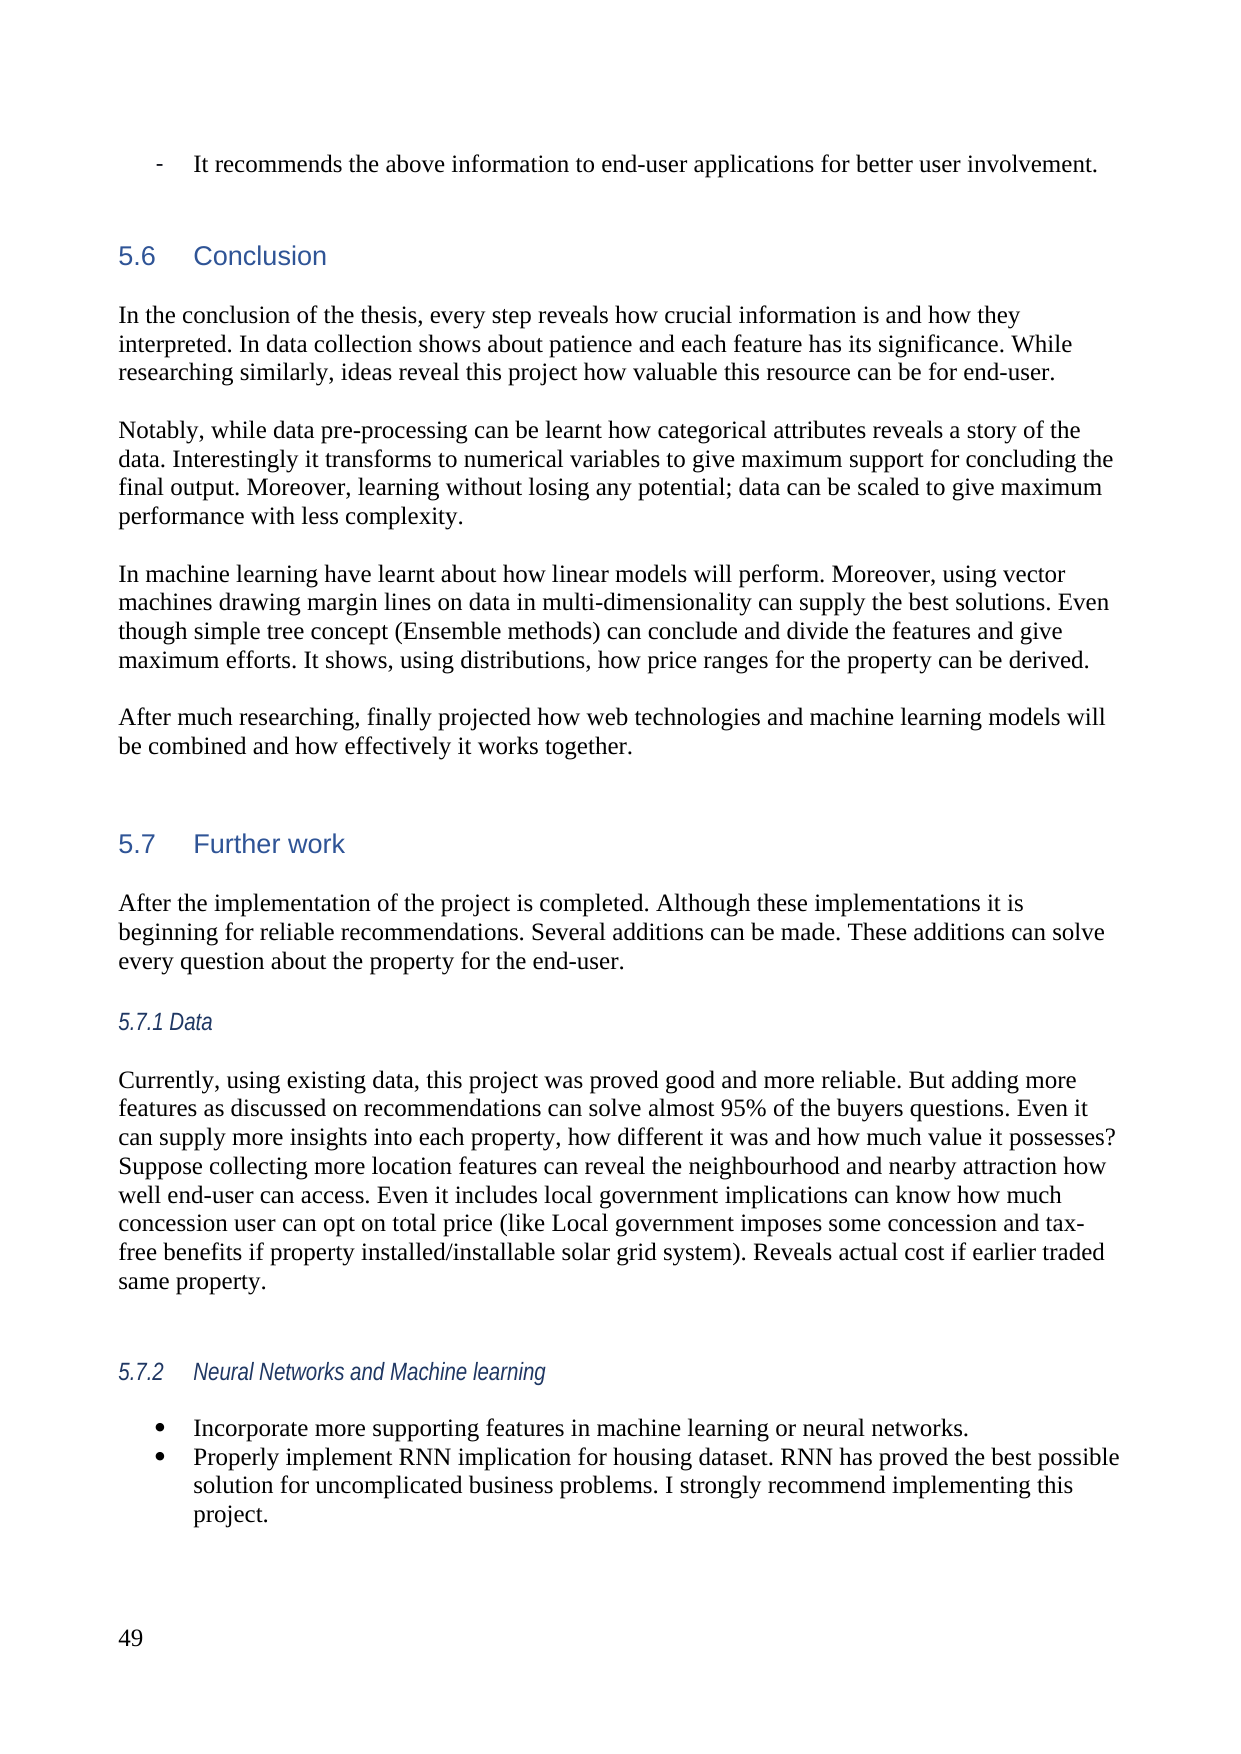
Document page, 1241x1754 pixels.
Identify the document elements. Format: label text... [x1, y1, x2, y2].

text After the implementation of the project is completed. Although these implementations it is beginning for reliable recommendations. Several additions can be made. These additions can solve every question about the property for the end-user. [118, 888, 1122, 974]
subtitle 5.7.1 Data [118, 1007, 1122, 1036]
list Incorporate more supporting features in machine learning or neural networks. [156, 1413, 1122, 1442]
subtitle Neural Networks and Machine learning [118, 1356, 1122, 1385]
list Properly implement RNN implication for housing dataset. RNN has proved the best possible solution for uncomplicated business problems. I strongly recommend implementing this project. [156, 1442, 1122, 1528]
text Currently, using existing data, this project was proved good and more reliable. But adding more features as discussed on recommendations can solve almost 95% of the buyers questions. Even it can supply more insights into each property, how different it was and how much value it possesses? Suppose collecting more location features can reveal the neighbourhood and nearby attraction how well end-user can access. Even it includes local government implications can know how much concession user can opt on total price (like Local government imposes some concession and tax-free benefits if property installed/installable solar grid system). Reveals actual cost if earlier traded same property. [118, 1065, 1122, 1295]
subtitle Further work [118, 828, 1122, 859]
subtitle Conclusion [118, 240, 1122, 271]
text In the conclusion of the thesis, every step reveals how crucial information is and how they interpreted. In data collection shows about patience and each feature has its significance. While researching similarly, ideas reveal this project how valuable this resource can be for end-user. [118, 300, 1122, 386]
list It recommends the above information to end-user applications for better user involvement. [156, 148, 1122, 178]
text In machine learning have learnt about how linear models will perform. Moreover, using vector machines drawing margin lines on data in multi-dimensionality can supply the best solutions. Even though simple tree concept (Ensemble methods) can conclude and divide the features and give maximum efforts. It shows, using distributions, how price ranges for the property can be derived. [118, 559, 1122, 674]
text Notably, while data pre-processing can be learnt how categorical attributes reveals a story of the data. Interestingly it transforms to numerical variables to give maximum support for concluding the final output. Moreover, learning without losing any potential; data can be scaled to give maximum performance with less complexity. [118, 415, 1122, 530]
text After much researching, finally projected how web technologies and machine learning models will be combined and how effectively it works together. [118, 702, 1122, 760]
